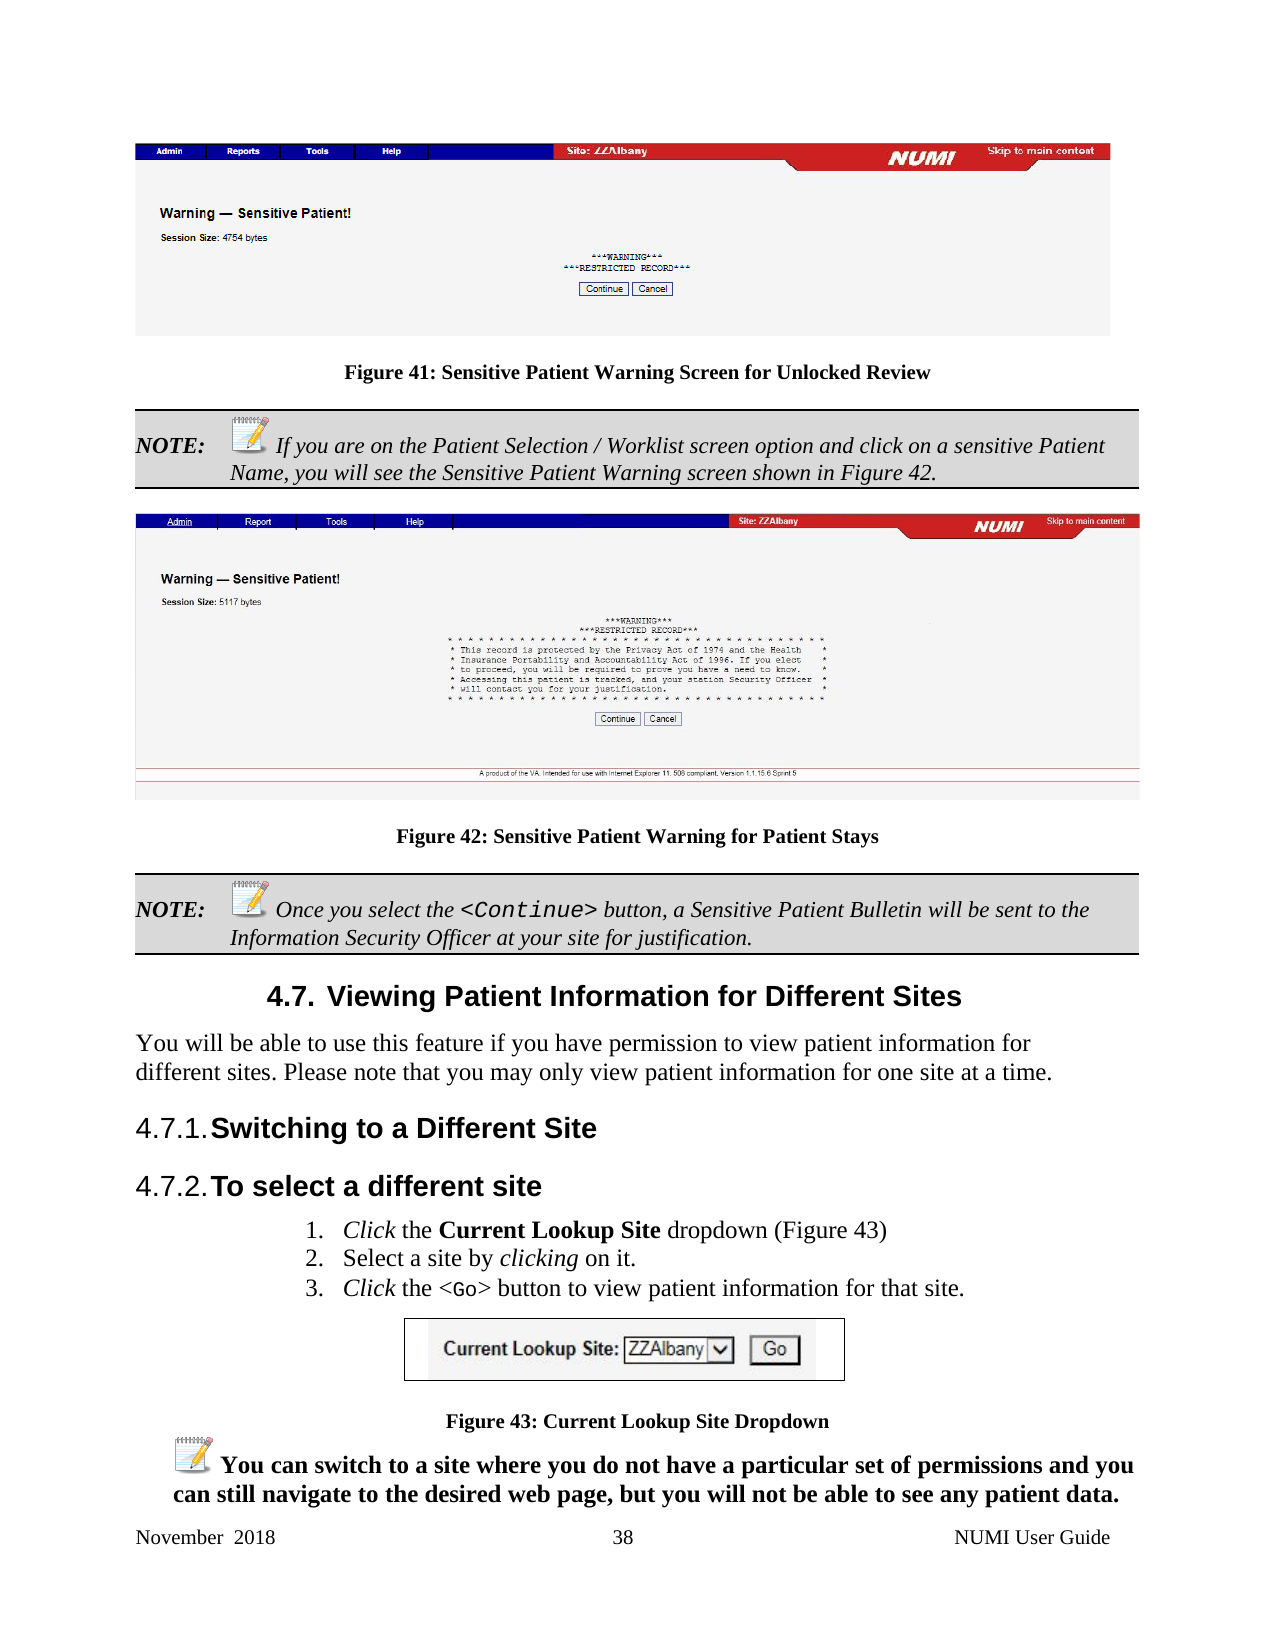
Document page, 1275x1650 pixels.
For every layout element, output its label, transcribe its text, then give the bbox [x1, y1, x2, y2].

text Figure 43: Current Lookup Site Dropdown [135, 1409, 1139, 1433]
subtitle Switching to a Different Site [135, 1111, 1139, 1144]
subtitle Viewing Patient Information for Different Sites [267, 979, 1139, 1013]
picture [428, 1319, 816, 1380]
subtitle To select a different site [135, 1169, 1139, 1203]
text Figure 41: Sensitive Patient Warning Screen for Unlocked Review [135, 360, 1139, 384]
text Once you select the <Continue> button, a Sensitive Patient Bulletin will be sent to the Information Security Officer at your site for justification. [135, 875, 1139, 953]
picture [135, 513, 1140, 800]
list Select a site by clicking on it. [305, 1244, 1139, 1272]
picture [172, 1432, 214, 1474]
picture [229, 413, 270, 454]
text Figure 42: Sensitive Patient Warning for Patient Stays [135, 824, 1139, 848]
text You will be able to use this feature if you have permission to view patient information for different sites. Please note that you may only view patient information for one site at a time. [135, 1028, 1116, 1086]
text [173, 1433, 1139, 1507]
list Click the Current Lookup Site dropdown (Figure 43) [305, 1215, 1139, 1244]
text If you are on the Patient Selection / Worklist screen option and click on a sensitive Patient Name, you will see the Sensitive Patient Warning screen shown in Figure 42. [135, 411, 1139, 487]
picture [229, 877, 270, 918]
picture [135, 143, 1111, 336]
list Click the <Go> button to view patient information for that site. [305, 1273, 1139, 1303]
